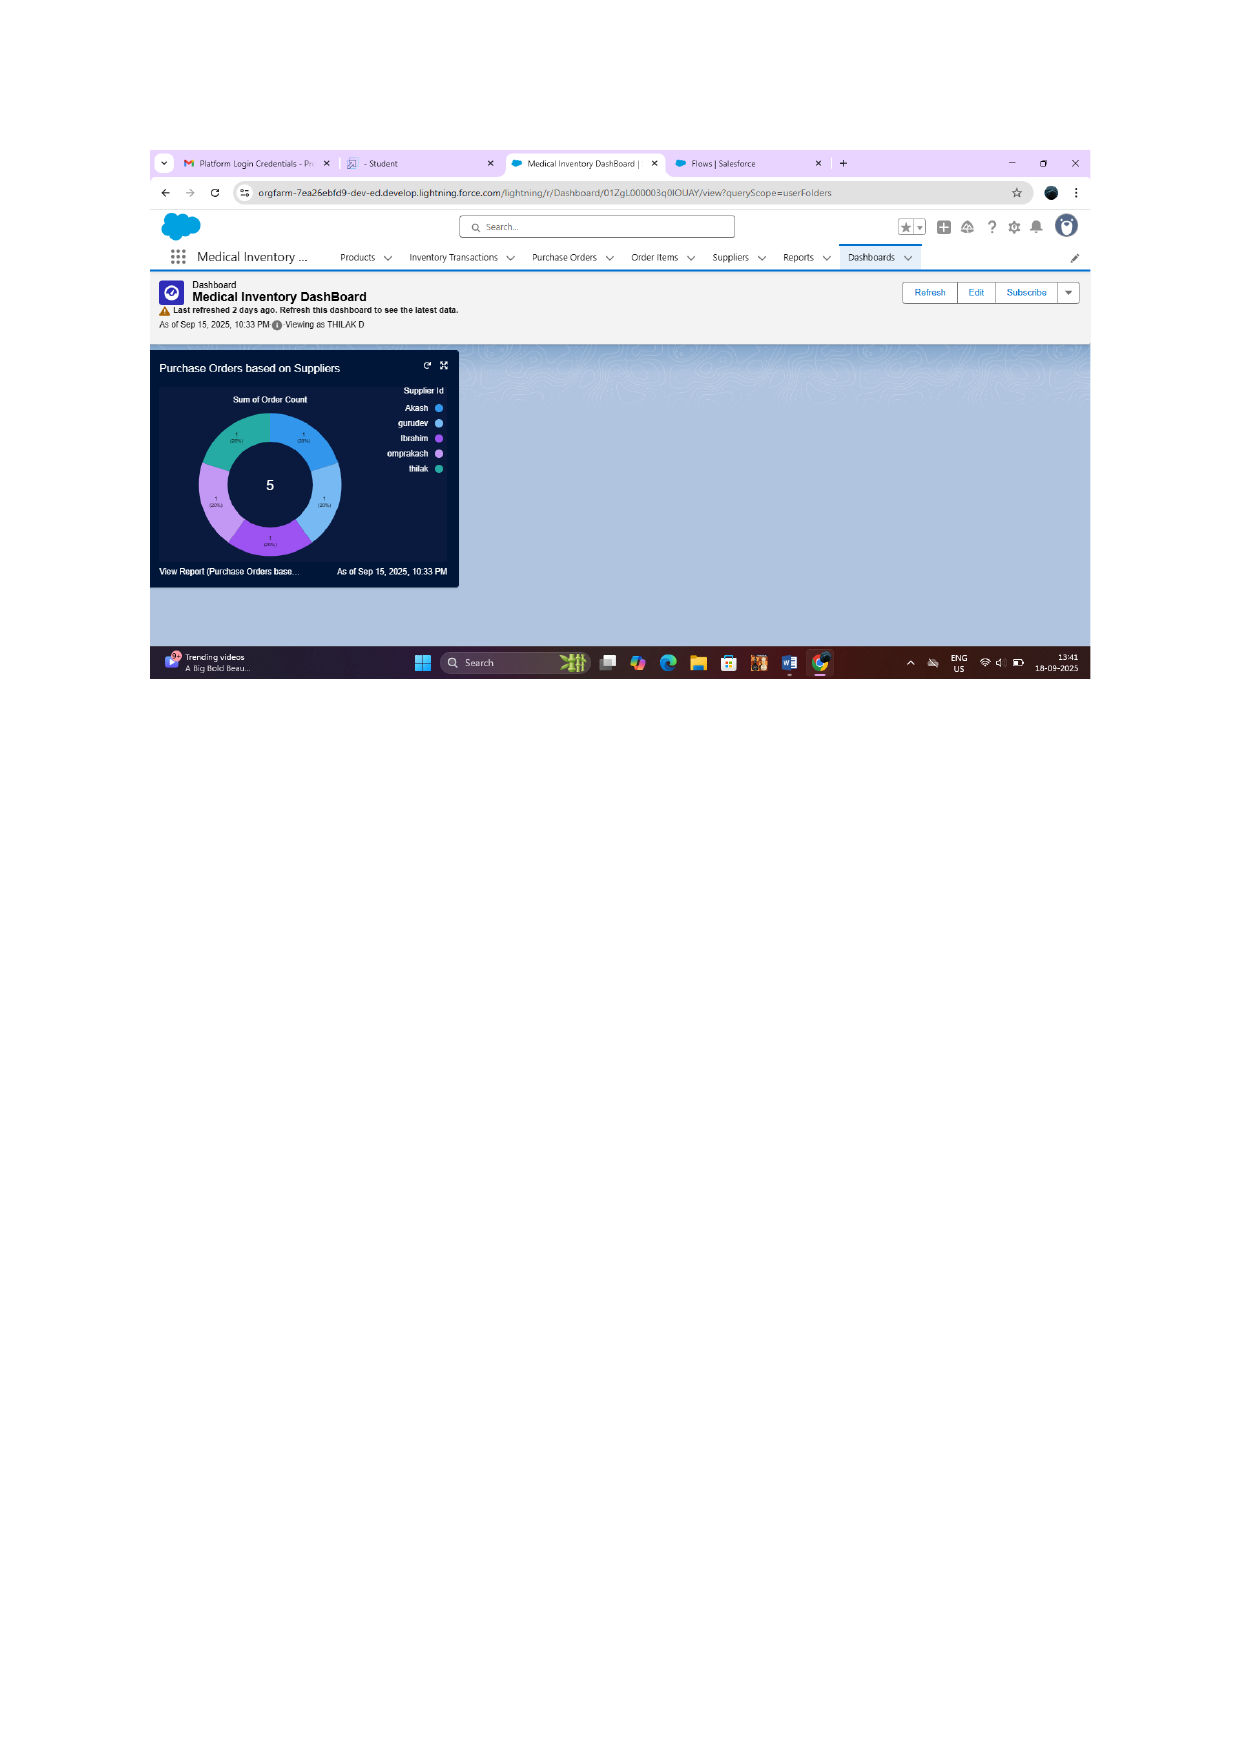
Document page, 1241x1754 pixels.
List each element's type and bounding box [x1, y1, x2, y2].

picture [150, 150, 1091, 679]
